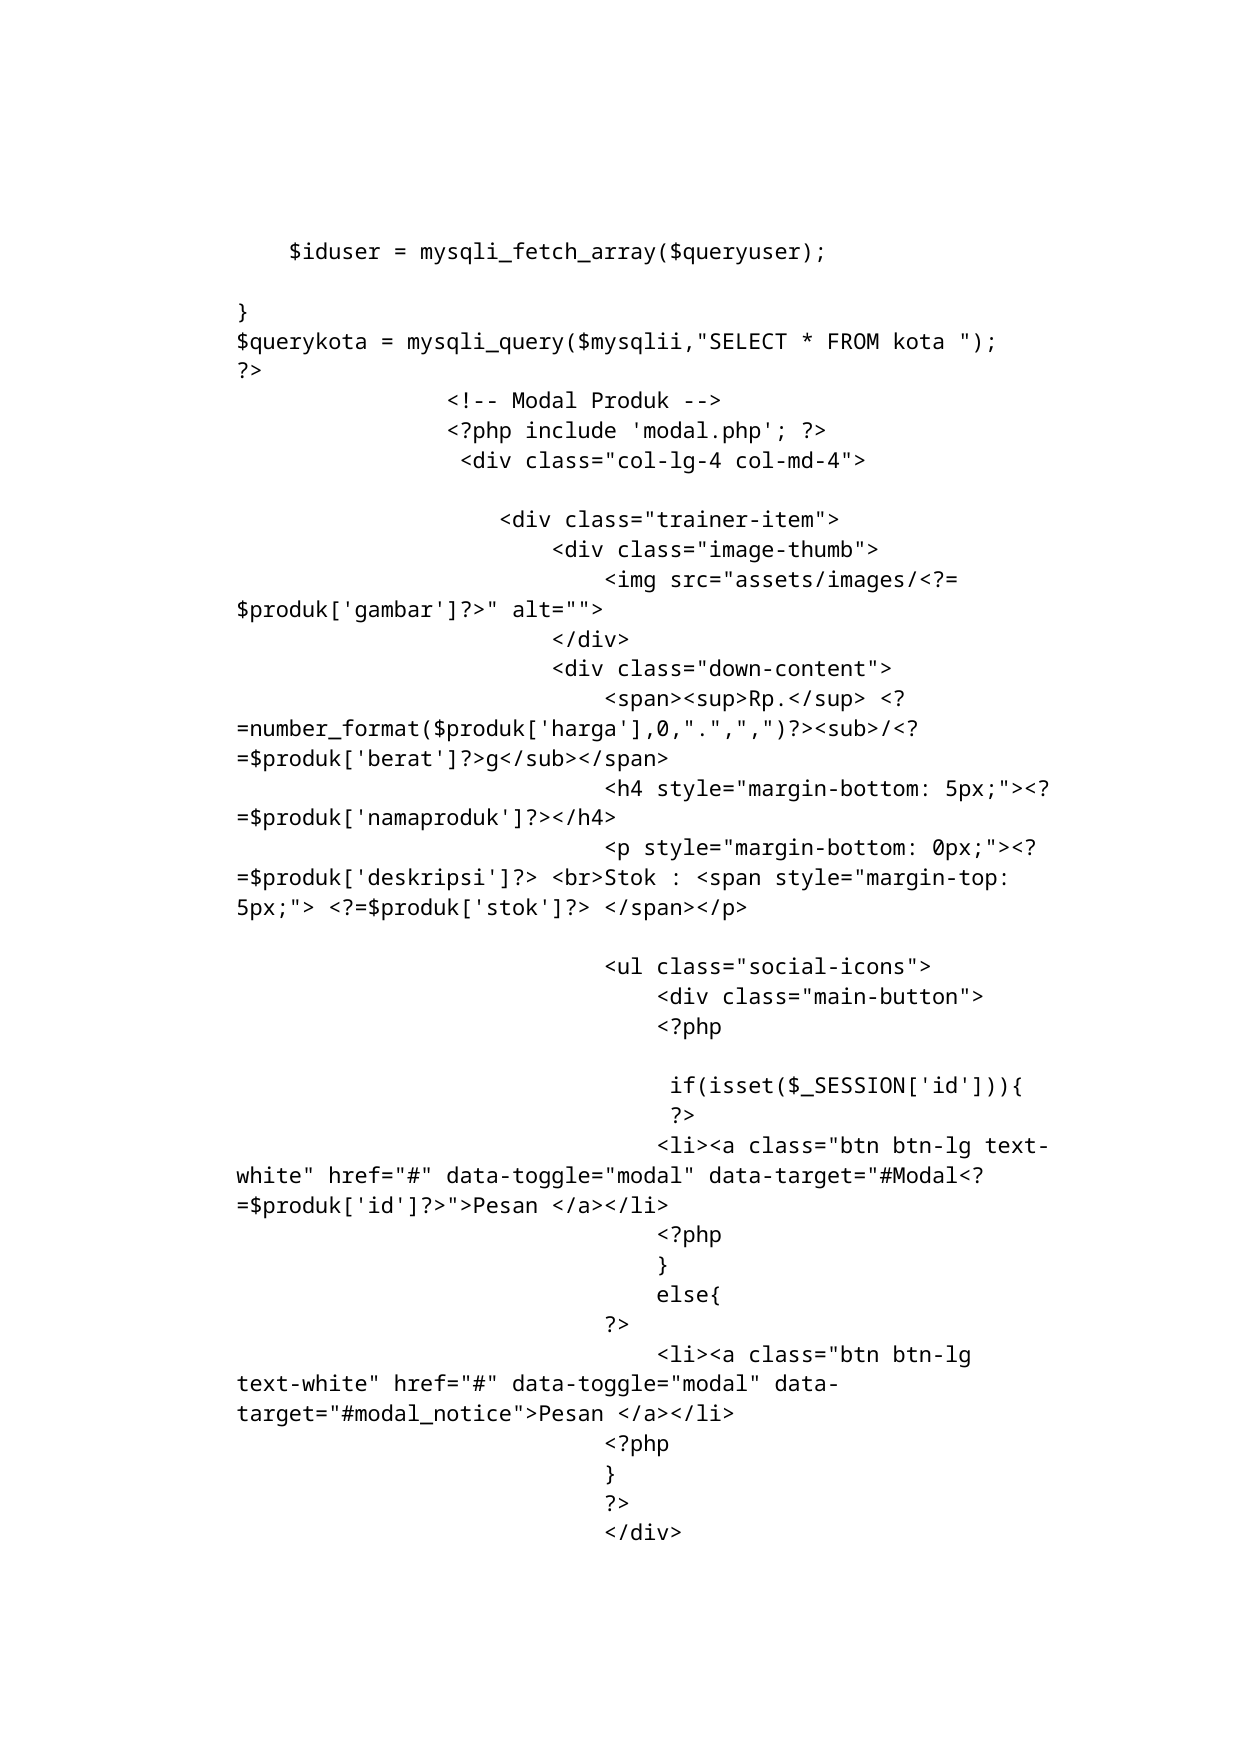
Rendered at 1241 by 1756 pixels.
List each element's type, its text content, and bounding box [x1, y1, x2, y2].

text } [236, 1458, 1063, 1487]
text <div class="down-content"> [236, 653, 1063, 683]
text <li><a class="btn btn-lg text-white" href="#" data-toggle="modal" data-target="#modal_notice">Pesan </a></li> [236, 1338, 1063, 1428]
text } [236, 1249, 1063, 1279]
text if(isset($_SESSION['id'])){ [236, 1070, 1063, 1100]
text ?> [236, 355, 1063, 385]
text </div> [236, 623, 1063, 653]
text <div class="main-button"> [236, 981, 1063, 1011]
text <?php include 'modal.php'; ?> [236, 415, 1063, 445]
text </div> [236, 1517, 1063, 1547]
text <ul class="social-icons"> [236, 951, 1063, 981]
text <div class="image-thumb"> [236, 534, 1063, 564]
text else{ [236, 1279, 1063, 1309]
text $querykota = mysqli_query($mysqlii,"SELECT * FROM kota "); [236, 326, 1063, 355]
text <li><a class="btn btn-lg text-white" href="#" data-toggle="modal" data-target="#Modal<?=$produk['id']?>">Pesan </a></li> [236, 1130, 1063, 1219]
text ?> [236, 1487, 1063, 1517]
text <div class="trainer-item"> [236, 504, 1063, 534]
text ?> [236, 1309, 1063, 1338]
text <p style="margin-bottom: 0px;"><?=$produk['deskripsi']?> <br>Stok : <span style="margin-top: 5px;"> <?=$produk['stok']?> </span></p> [236, 832, 1063, 921]
text <div class="col-lg-4 col-md-4"> [236, 445, 1063, 474]
text <h4 style="margin-bottom: 5px;"><?=$produk['namaproduk']?></h4> [236, 772, 1063, 832]
text } [236, 296, 1063, 326]
text ?> [236, 1100, 1063, 1130]
text $iduser = mysqli_fetch_array($queryuser); [236, 236, 1063, 266]
text <?php [236, 1428, 1063, 1458]
text <?php [236, 1219, 1063, 1249]
text <img src="assets/images/<?= $produk['gambar']?>" alt=""> [236, 564, 1063, 623]
text <span><sup>Rp.</sup> <?=number_format($produk['harga'],0,".",",")?><sub>/<?=$produk['berat']?>g</sub></span> [236, 683, 1063, 772]
text <?php [236, 1011, 1063, 1041]
text <!-- Modal Produk --> [236, 385, 1063, 415]
